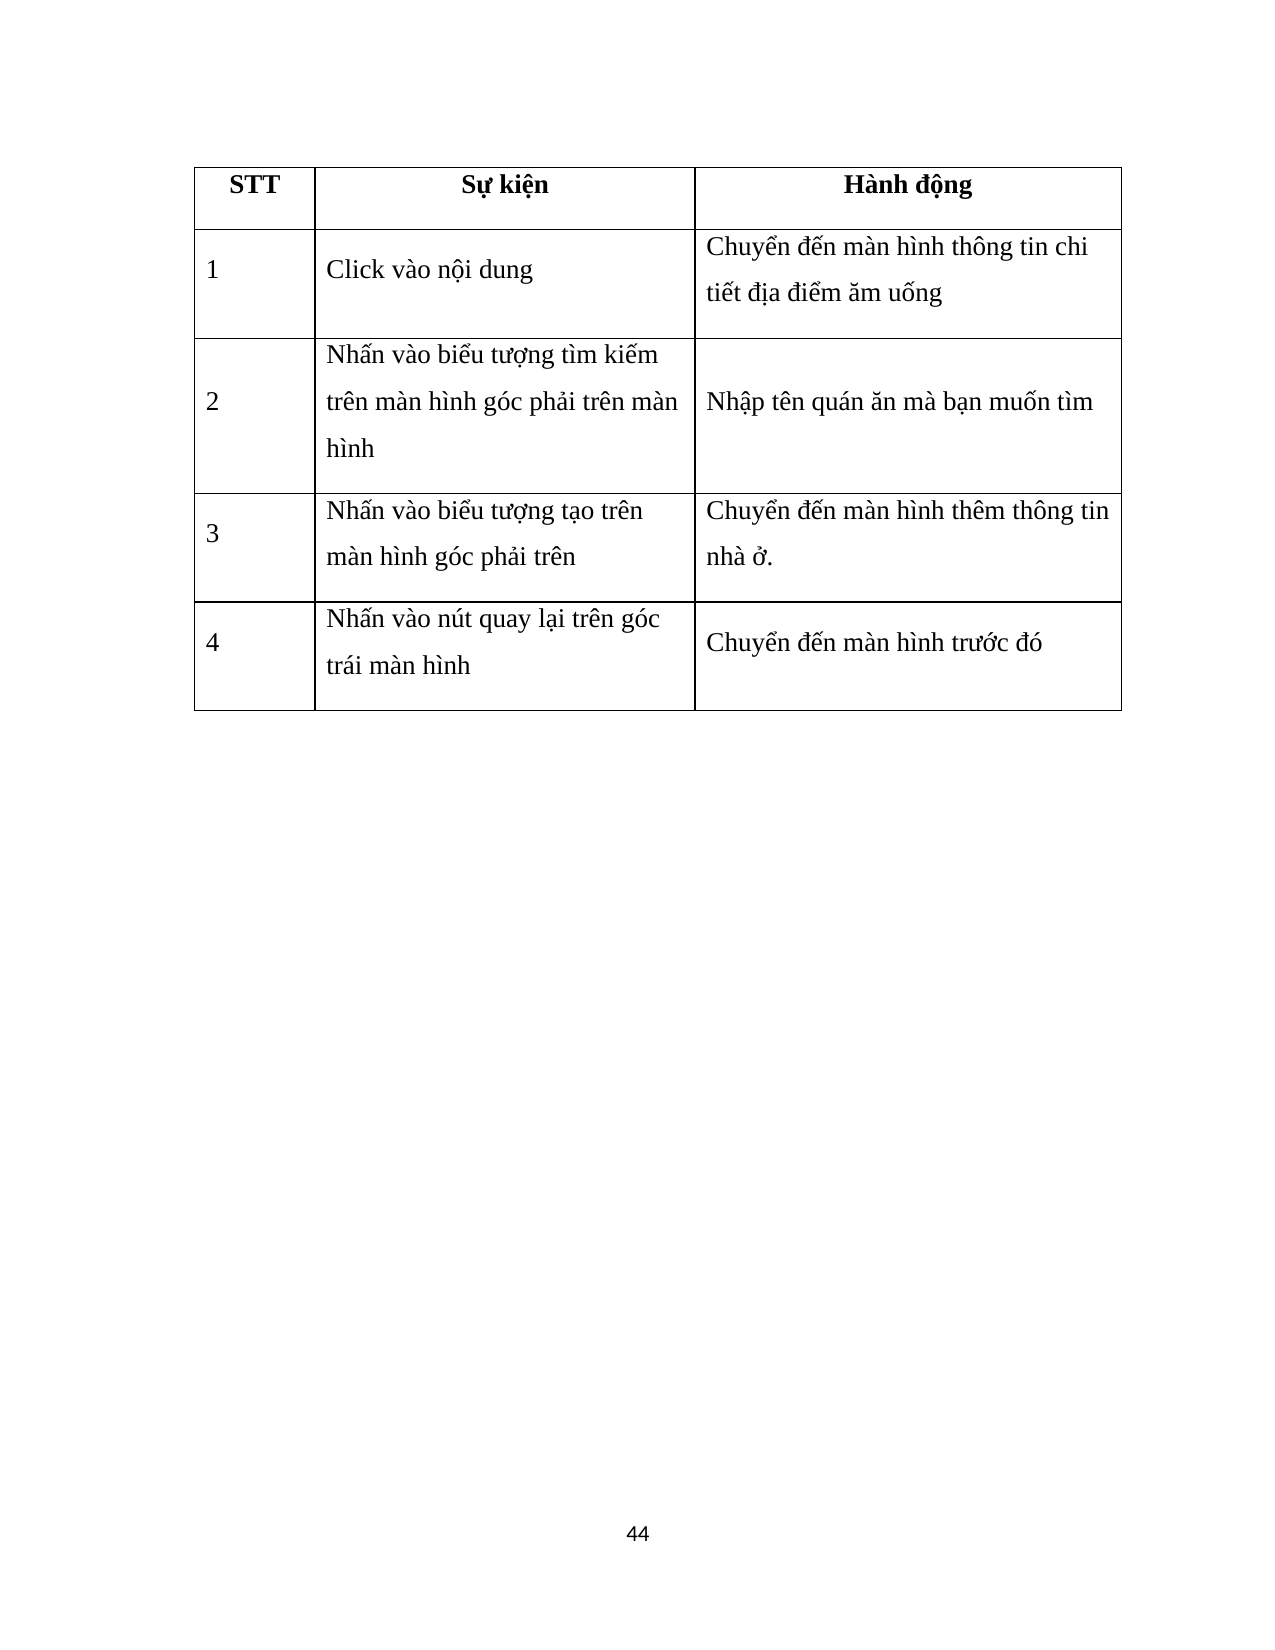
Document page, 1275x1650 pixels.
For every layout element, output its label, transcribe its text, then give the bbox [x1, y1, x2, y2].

table_cell Chuyển đến màn hình thông tin chi tiết địa điểm ăm uống [696, 230, 1121, 337]
table_cell Nhập tên quán ăn mà bạn muốn tìm [696, 339, 1121, 493]
table_cell Nhấn vào biểu tượng tìm kiếm trên màn hình góc phải trên màn hình [316, 339, 694, 493]
table_cell 3 [195, 494, 314, 601]
table_cell Nhấn vào biểu tượng tạo trên màn hình góc phải trên [316, 494, 694, 601]
table_cell Chuyển đến màn hình thêm thông tin nhà ở. [696, 494, 1121, 601]
table_cell Chuyển đến màn hình trước đó [696, 603, 1121, 710]
table_cell Click vào nội dung [316, 230, 694, 337]
table_header Hành động [696, 168, 1121, 229]
table_cell 2 [195, 339, 314, 493]
table_cell 1 [195, 230, 314, 337]
table_cell Nhấn vào nút quay lại trên góc trái màn hình [316, 603, 694, 710]
table_header Sự kiện [316, 168, 694, 229]
table_header STT [195, 168, 314, 229]
table_cell 4 [195, 603, 314, 710]
